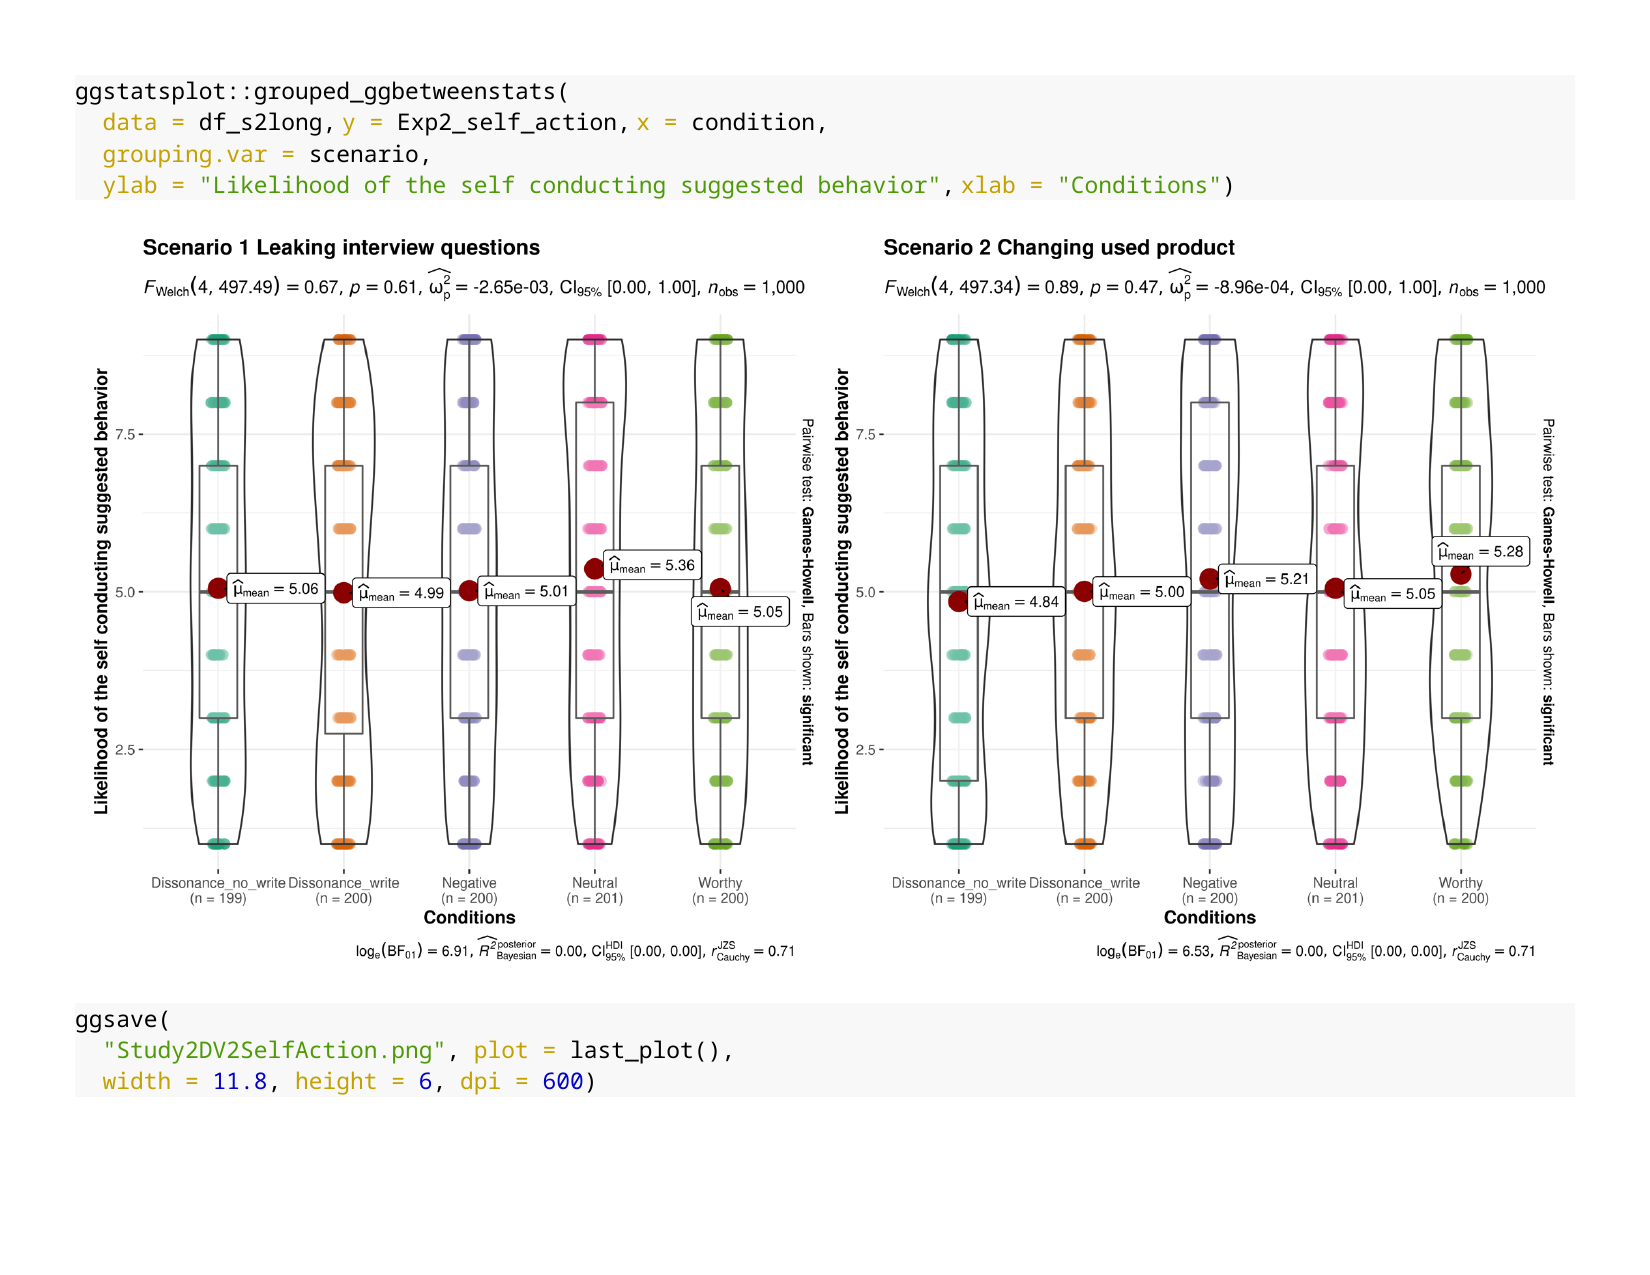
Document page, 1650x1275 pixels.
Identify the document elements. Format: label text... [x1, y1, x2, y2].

picture [75, 220, 1575, 984]
text ggstatsplot::grouped_ggbetweenstats( data = df_s2long, y = Exp2_self_action, x = condition, grouping.var = scenario, ylab = "Likelihood of the self conducting suggested behavior", xlab = "Conditions") [75, 75, 1575, 200]
text ggsave( "Study2DV2SelfAction.png", plot = last_plot(), width = 11.8, height = 6, dpi = 600) [171, 1003, 1575, 1097]
